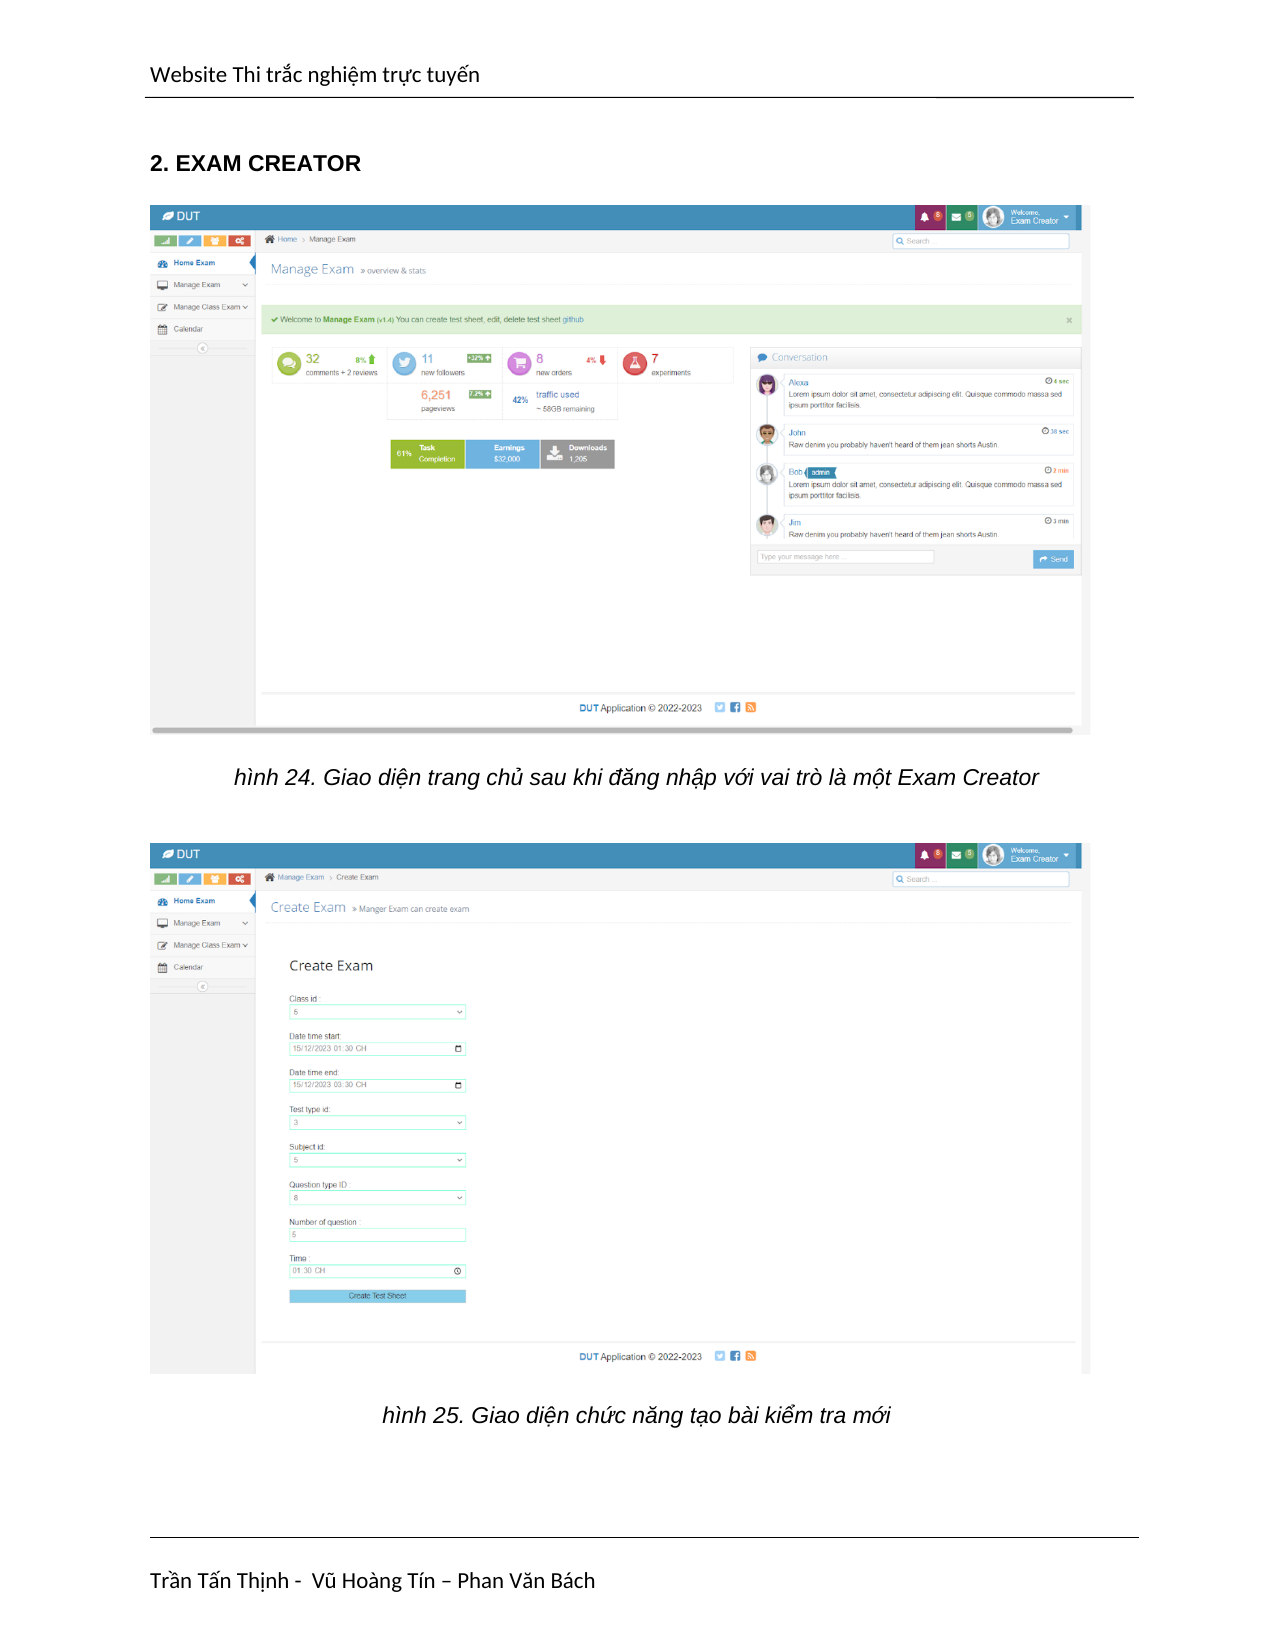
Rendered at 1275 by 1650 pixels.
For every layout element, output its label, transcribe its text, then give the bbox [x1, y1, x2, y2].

text hình 25. Giao diện chức năng tạo bài kiểm tra mới [150, 1402, 1125, 1428]
text hình 24. Giao diện trang chủ sau khi đăng nhập với vai trò là một Exam Creator [150, 763, 1125, 790]
picture [150, 205, 1091, 735]
text 2. EXAM CREATOR [150, 150, 1125, 176]
picture [150, 843, 1091, 1374]
